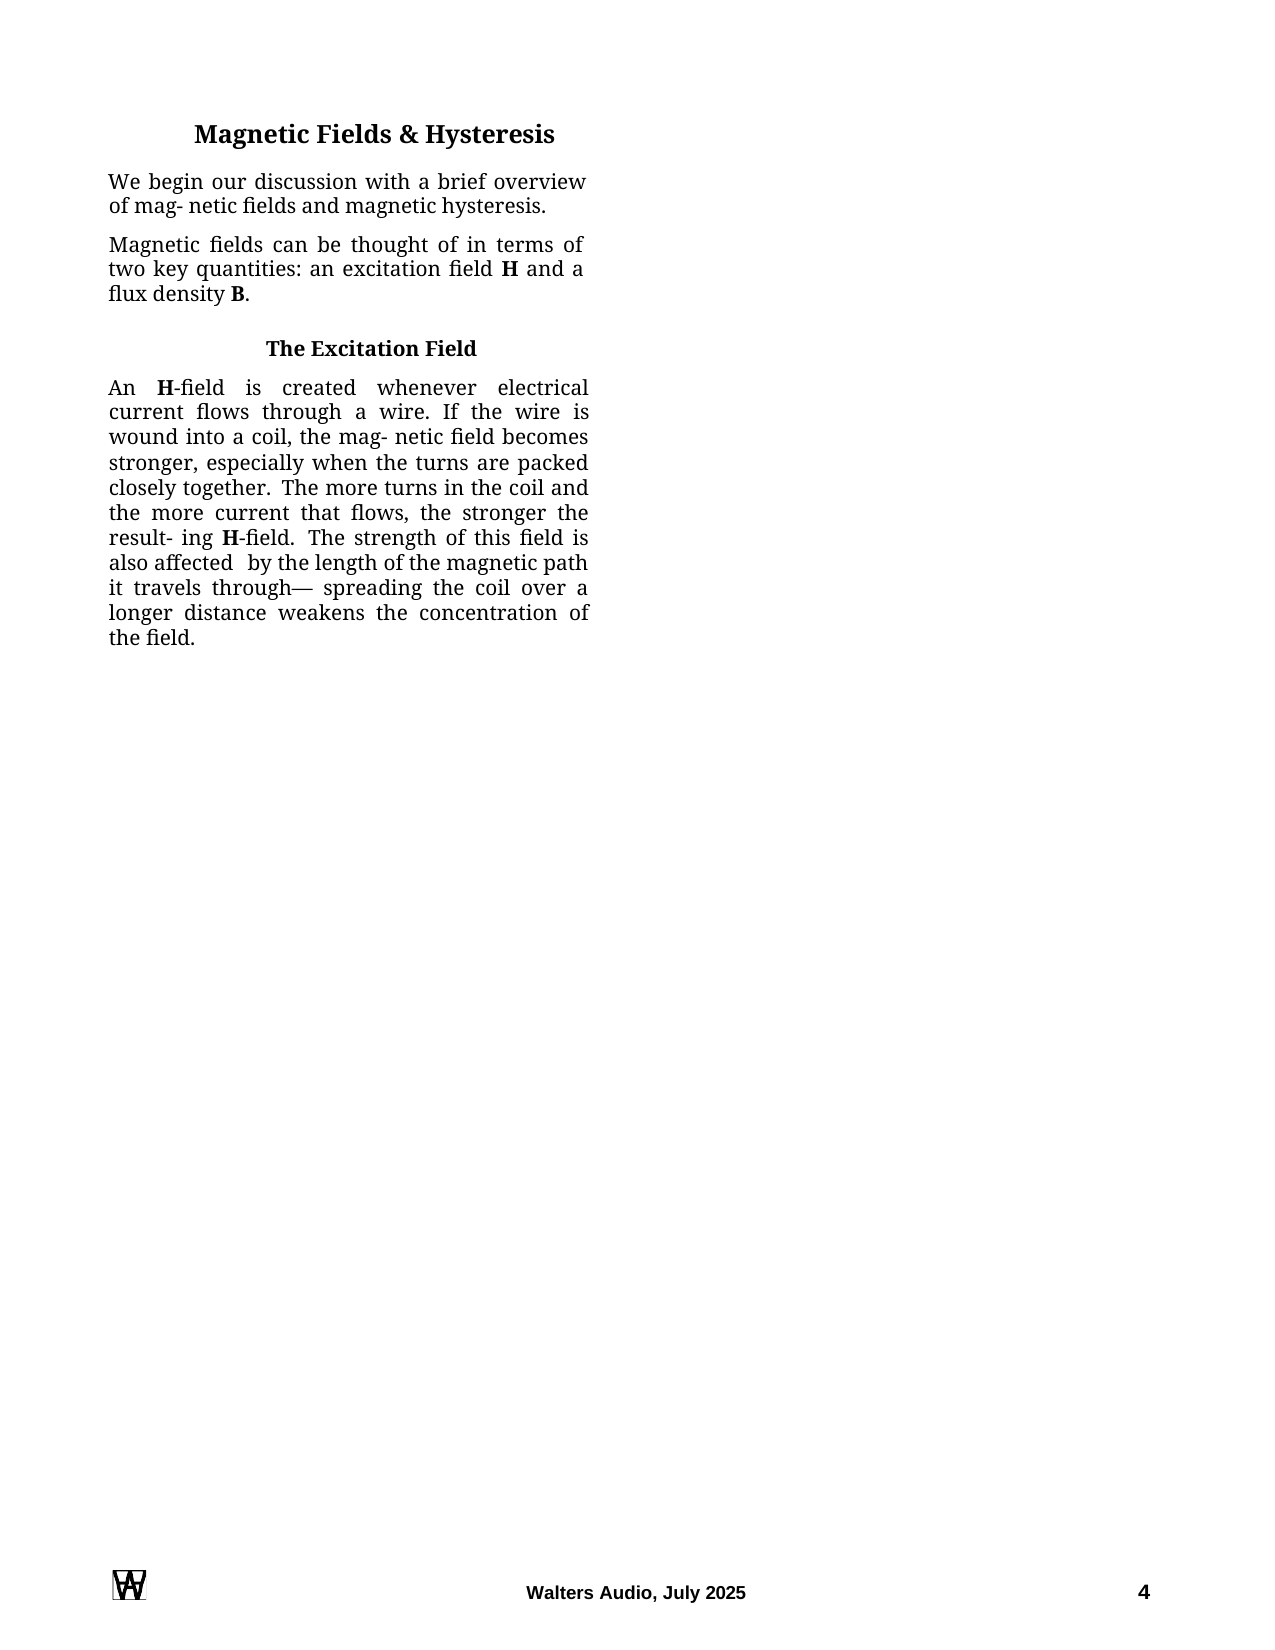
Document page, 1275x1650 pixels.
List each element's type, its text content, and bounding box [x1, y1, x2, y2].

text An H‑field is created whenever electrical current flows through a wire. If the wire is wound into a coil, the mag‑ netic field becomes stronger, especially when the turns are packed closely together. The more turns in the coil and the more current that flows, the stronger the result‑ ing H‑field. The strength of this field is also affected by the length of the magnetic path it travels through— spreading the coil over a longer distance weakens the concentration of the field. [108, 376, 589, 652]
subtitle The Excitation Field [266, 334, 620, 363]
subtitle Magnetic Fields & Hysteresis [194, 117, 620, 151]
text We begin our discussion with a brief overview of mag‑ netic fields and magnetic hysteresis. [108, 169, 586, 219]
text Magnetic fields can be thought of in terms of two key quantities: an excitation field H and a flux density B. [108, 232, 584, 307]
picture [112, 1570, 147, 1600]
